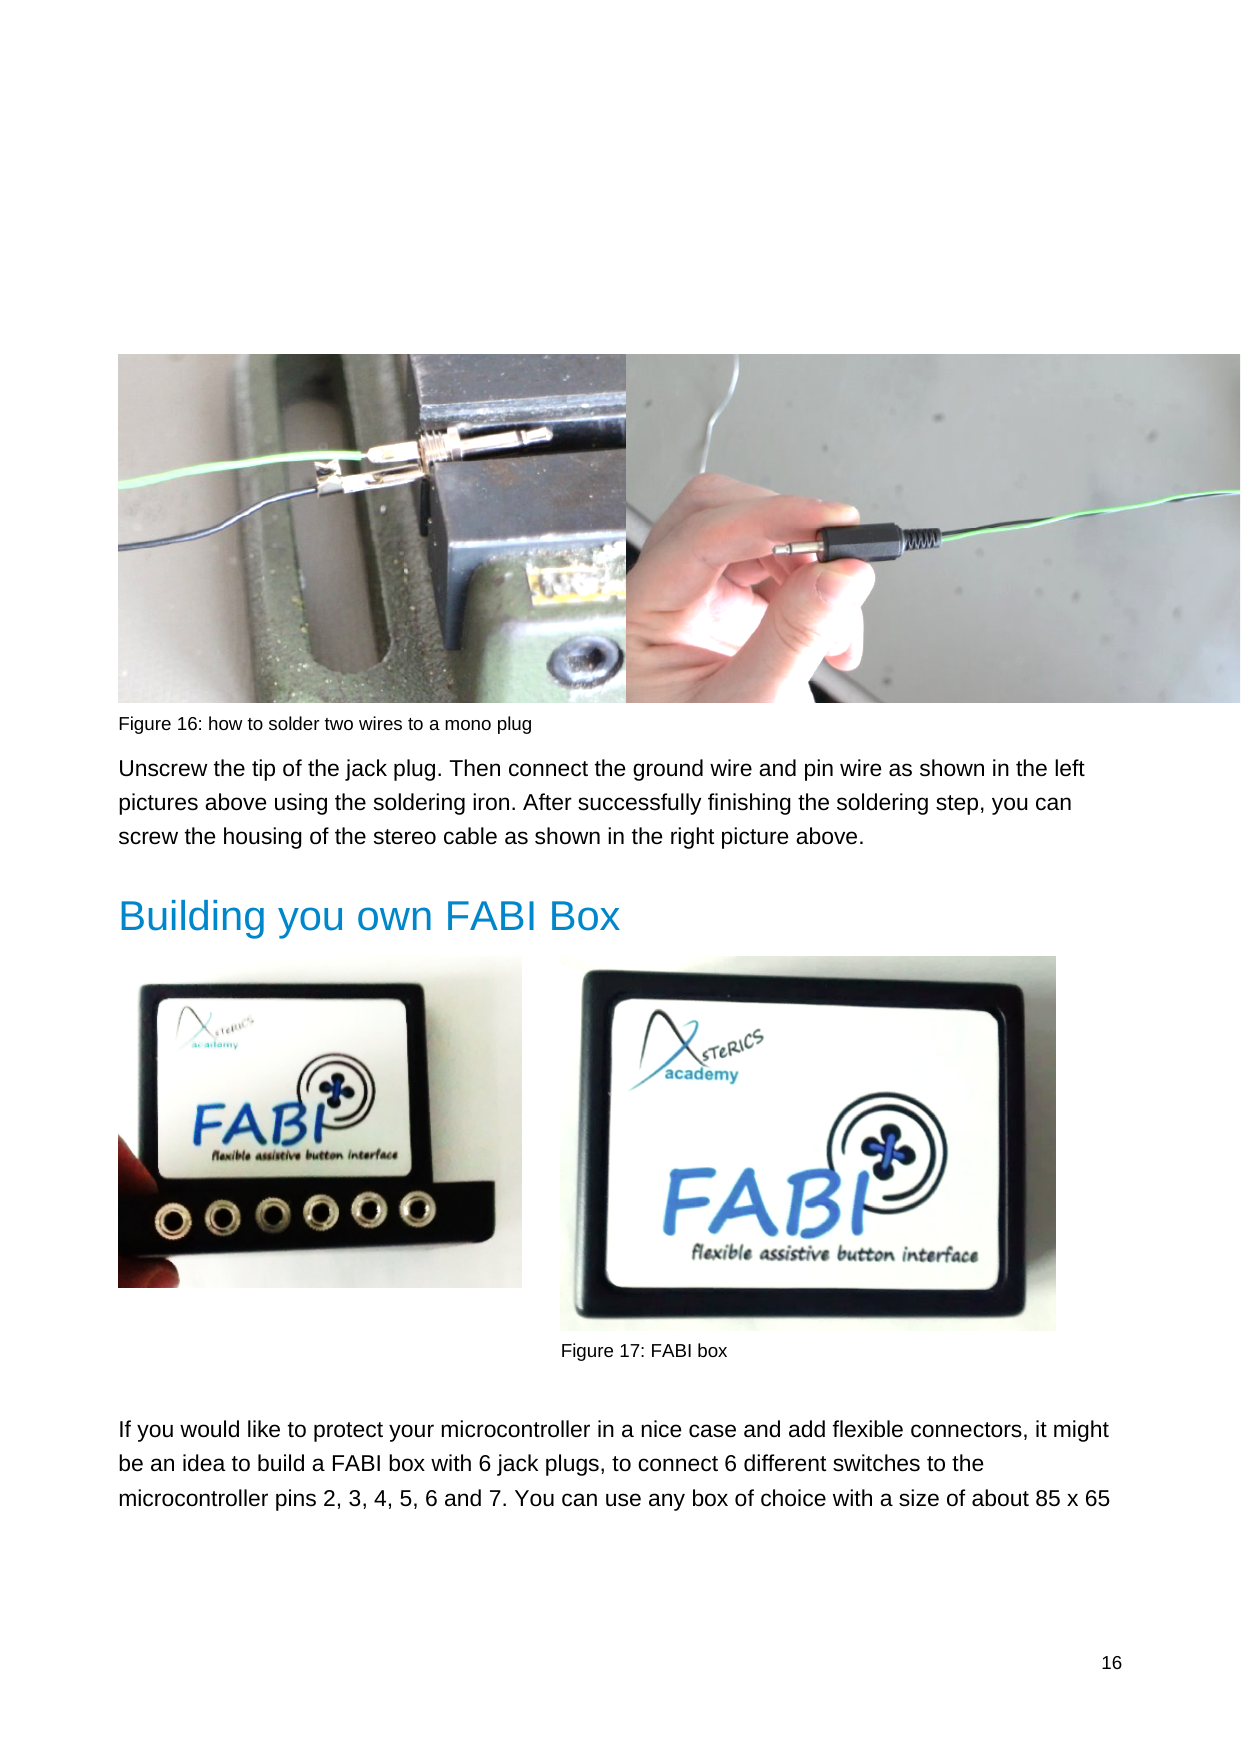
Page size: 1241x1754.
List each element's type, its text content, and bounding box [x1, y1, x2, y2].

picture [560, 956, 1056, 1331]
subtitle Building you own FABI Box [118, 891, 1122, 939]
table_header [615, 703, 1133, 712]
picture [118, 956, 522, 1288]
table_header [107, 354, 615, 712]
text Figure 16: how to solder two wires to a mono plug [118, 712, 1122, 734]
table_header Figure 17: FABI box [549, 957, 1133, 1416]
text Unscrew the tip of the jack plug. Then connect the ground wire and pin wire as shown in the left pictures above using the soldering iron. After successfully finishing the soldering step, you can screw the housing of the stereo cable as shown in the right picture above. [118, 755, 1122, 849]
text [118, 1416, 1122, 1511]
table_header [107, 957, 549, 1416]
picture [118, 354, 1241, 703]
